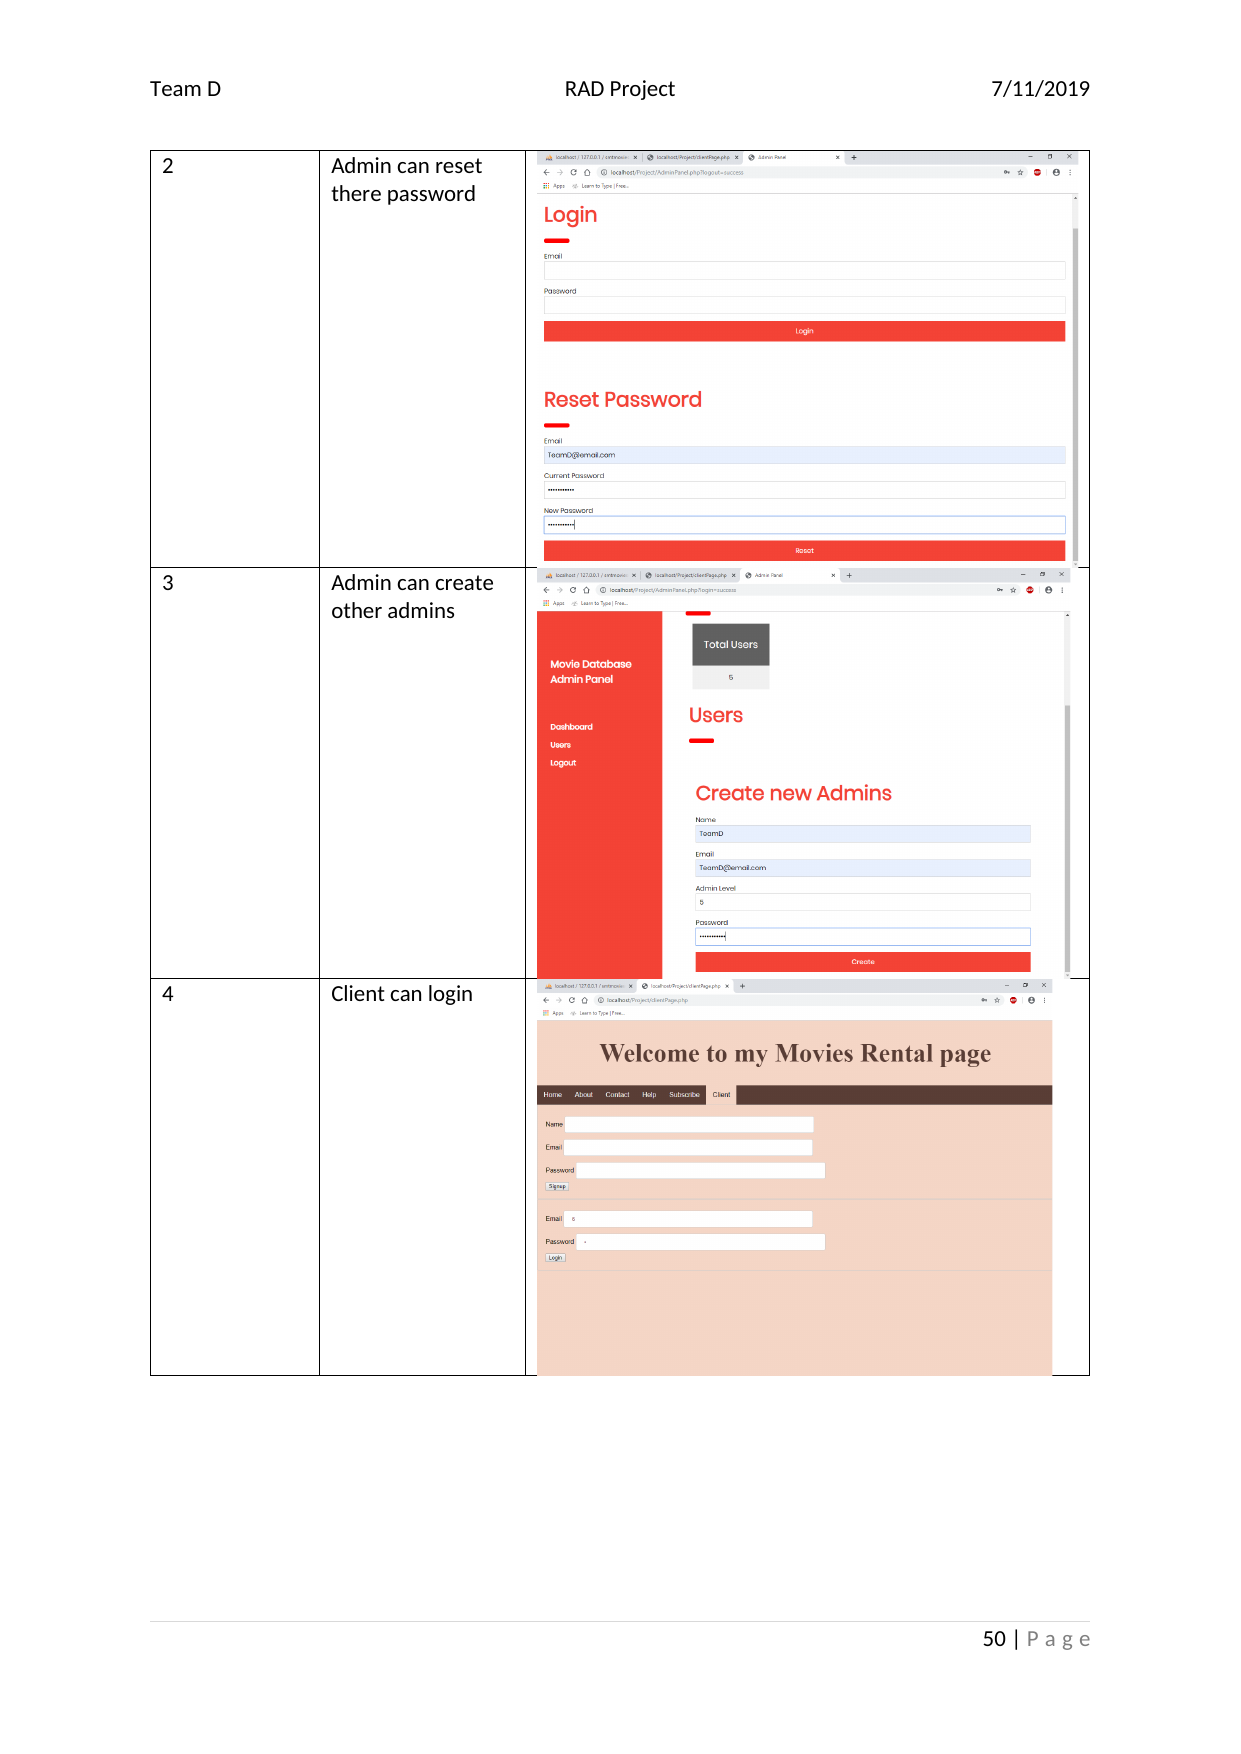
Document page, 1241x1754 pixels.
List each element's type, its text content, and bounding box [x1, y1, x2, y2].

table_cell Client can login [320, 979, 525, 1375]
table_cell Admin can reset there password [320, 151, 525, 567]
table_cell 3 [151, 568, 319, 978]
table_cell 2 [151, 151, 319, 567]
table_cell [1053, 979, 1089, 1375]
table_cell Admin can create other admins [320, 568, 525, 978]
picture [537, 151, 1079, 1376]
table_cell 4 [151, 979, 319, 1375]
table_cell [526, 151, 537, 567]
table_cell [526, 979, 537, 1375]
table_cell [1071, 568, 1089, 978]
table_cell [526, 568, 537, 978]
table_cell [1079, 151, 1089, 567]
